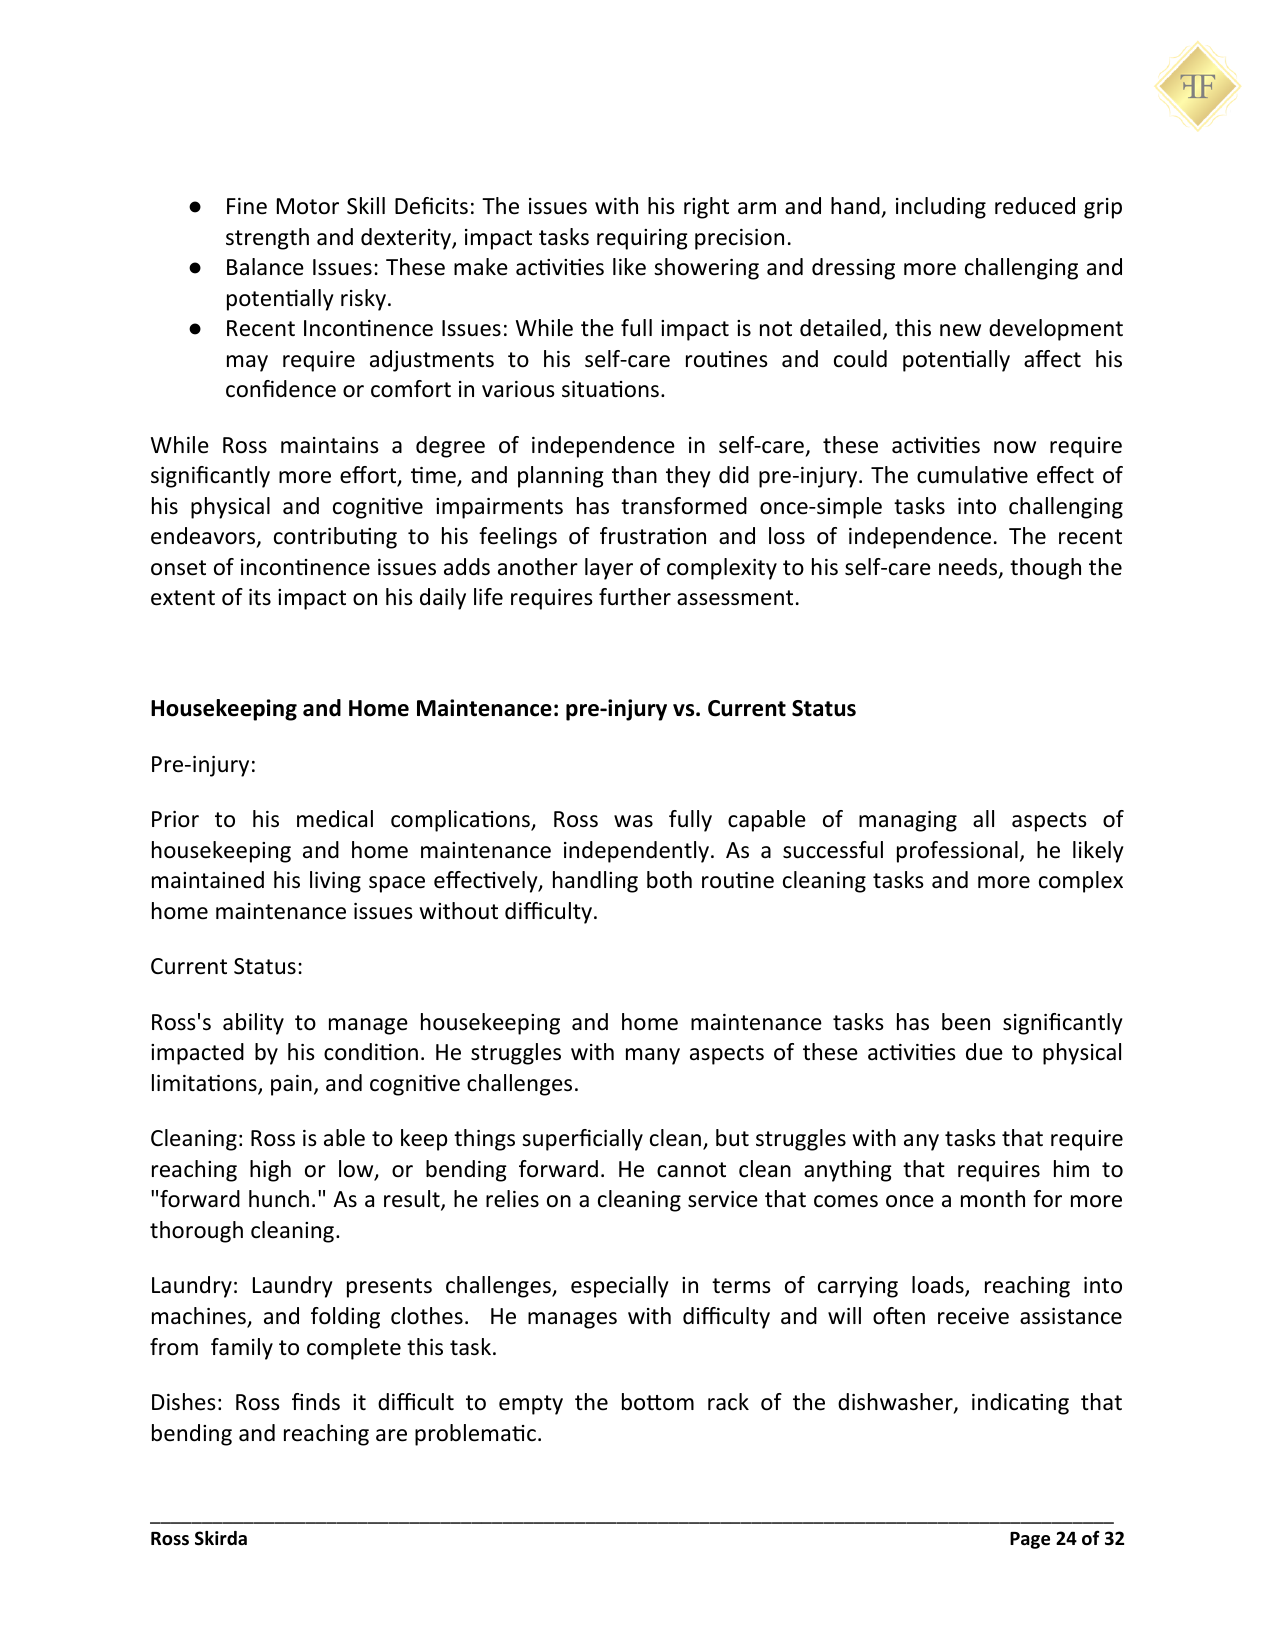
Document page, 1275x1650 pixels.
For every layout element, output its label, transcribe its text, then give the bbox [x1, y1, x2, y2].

text Laundry: Laundry presents challenges, especially in terms of carrying loads, reaching into machines, and folding clothes. He manages with difficulty and will often receive assistance from family to complete this task. [150, 1270, 1125, 1361]
text Housekeeping and Home Maintenance: pre-injury vs. Current Status [150, 692, 1125, 723]
text Cleaning: Ross is able to keep things superficially clean, but struggles with any tasks that require reaching high or low, or bending forward. He cannot clean anything that requires him to "forward hunch." As a result, he relies on a cleaning service that comes once a month for more thorough cleaning. [150, 1123, 1125, 1245]
text While Ross maintains a degree of independence in self-care, these activities now require significantly more effort, time, and planning than they did pre-injury. The cumulative effect of his physical and cognitive impairments has transformed once-simple tasks into challenging endeavors, contributing to his feelings of frustration and loss of independence. The recent onset of incontinence issues adds another layer of complexity to his self-care needs, though the extent of its impact on his daily life requires further assessment. [150, 429, 1125, 612]
picture [1153, 28, 1243, 141]
text Pre-injury: [150, 748, 1125, 778]
list Fine Motor Skill Deficits: The issues with his right arm and hand, including reduced grip strength and dexterity, impact tasks requiring precision. [187, 190, 1125, 251]
text Ross's ability to manage housekeeping and home maintenance tasks has been significantly impacted by his condition. He struggles with many aspects of these activities due to physical limitations, pain, and cognitive challenges. [150, 1006, 1125, 1098]
text Dishes: Ross finds it difficult to empty the bottom rack of the dishwasher, indicating that bending and reaching are problematic. [150, 1386, 1125, 1447]
text Prior to his medical complications, Ross was fully capable of managing all aspects of housekeeping and home maintenance independently. As a successful professional, he likely maintained his living space effectively, handling both routine cleaning tasks and more complex home maintenance issues without difficulty. [150, 803, 1125, 926]
list Recent Incontinence Issues: While the full impact is not detailed, this new development may require adjustments to his self-care routines and could potentially affect his confidence or comfort in various situations. [187, 312, 1125, 404]
list Balance Issues: These make activities like showering and dressing more challenging and potentially risky. [187, 251, 1125, 312]
text Current Status: [150, 951, 1125, 981]
